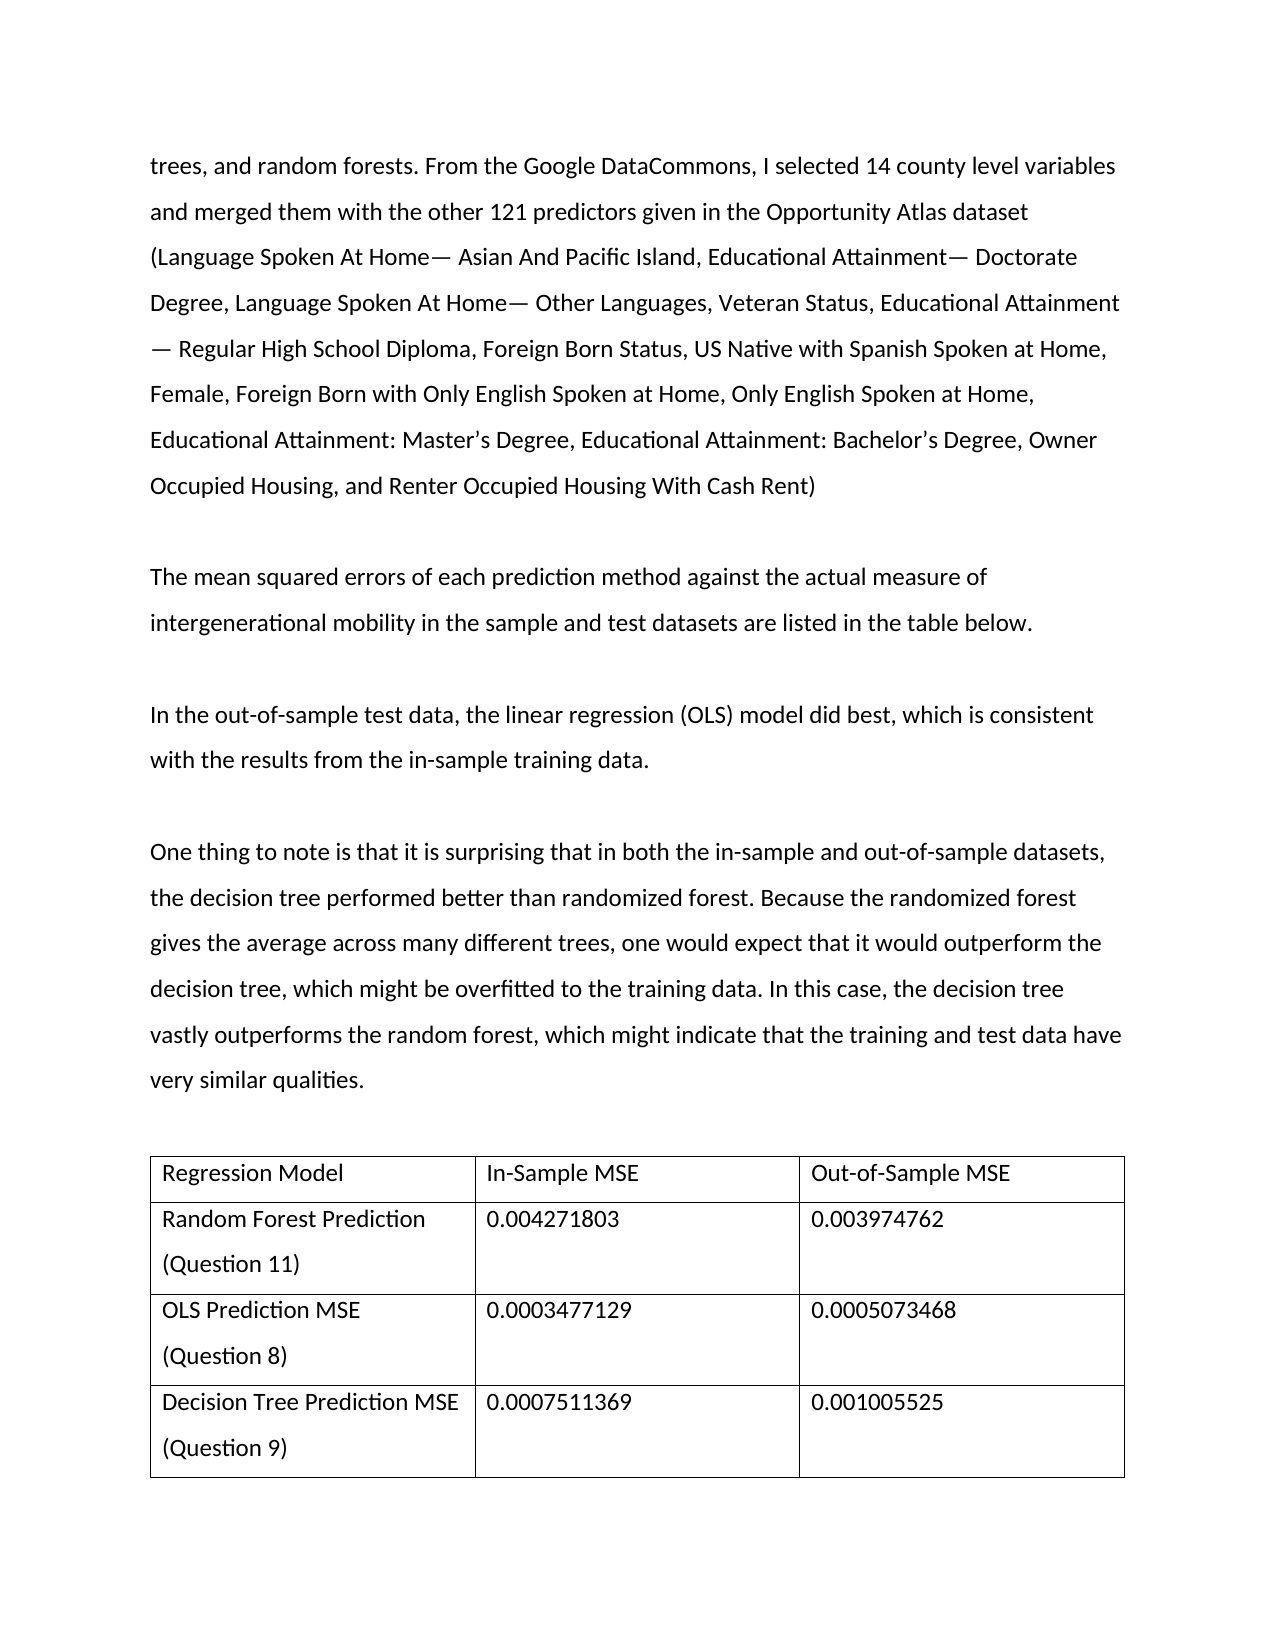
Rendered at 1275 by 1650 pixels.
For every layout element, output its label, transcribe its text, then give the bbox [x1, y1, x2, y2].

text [150, 150, 1125, 501]
table_cell 0.003974762 [800, 1203, 1124, 1293]
table_header In-Sample MSE [476, 1157, 799, 1202]
table_cell OLS Prediction MSE (Question 8) [151, 1295, 475, 1385]
text In the out-of-sample test data, the linear regression (OLS) model did best, which is consistent with the results from the in-sample training data. [150, 699, 1125, 775]
table_cell 0.0005073468 [800, 1295, 1124, 1385]
table_cell 0.0007511369 [476, 1386, 799, 1477]
table_cell 0.004271803 [476, 1203, 799, 1293]
table_header Regression Model [151, 1157, 475, 1202]
text The mean squared errors of each prediction method against the actual measure of intergenerational mobility in the sample and test datasets are listed in the table below. [150, 562, 1125, 638]
table_cell Random Forest Prediction (Question 11) [151, 1203, 475, 1293]
table_cell 0.0003477129 [476, 1295, 799, 1385]
table_header Out-of-Sample MSE [800, 1157, 1124, 1202]
table_cell Decision Tree Prediction MSE (Question 9) [151, 1386, 475, 1477]
text One thing to note is that it is surprising that in both the in-sample and out-of-sample datasets, the decision tree performed better than randomized forest. Because the randomized forest gives the average across many different trees, one would expect that it would outperform the decision tree, which might be overfitted to the training data. In this case, the decision tree vastly outperforms the random forest, which might indicate that the training and test data have very similar qualities. [150, 836, 1125, 1095]
table_cell 0.001005525 [800, 1386, 1124, 1477]
